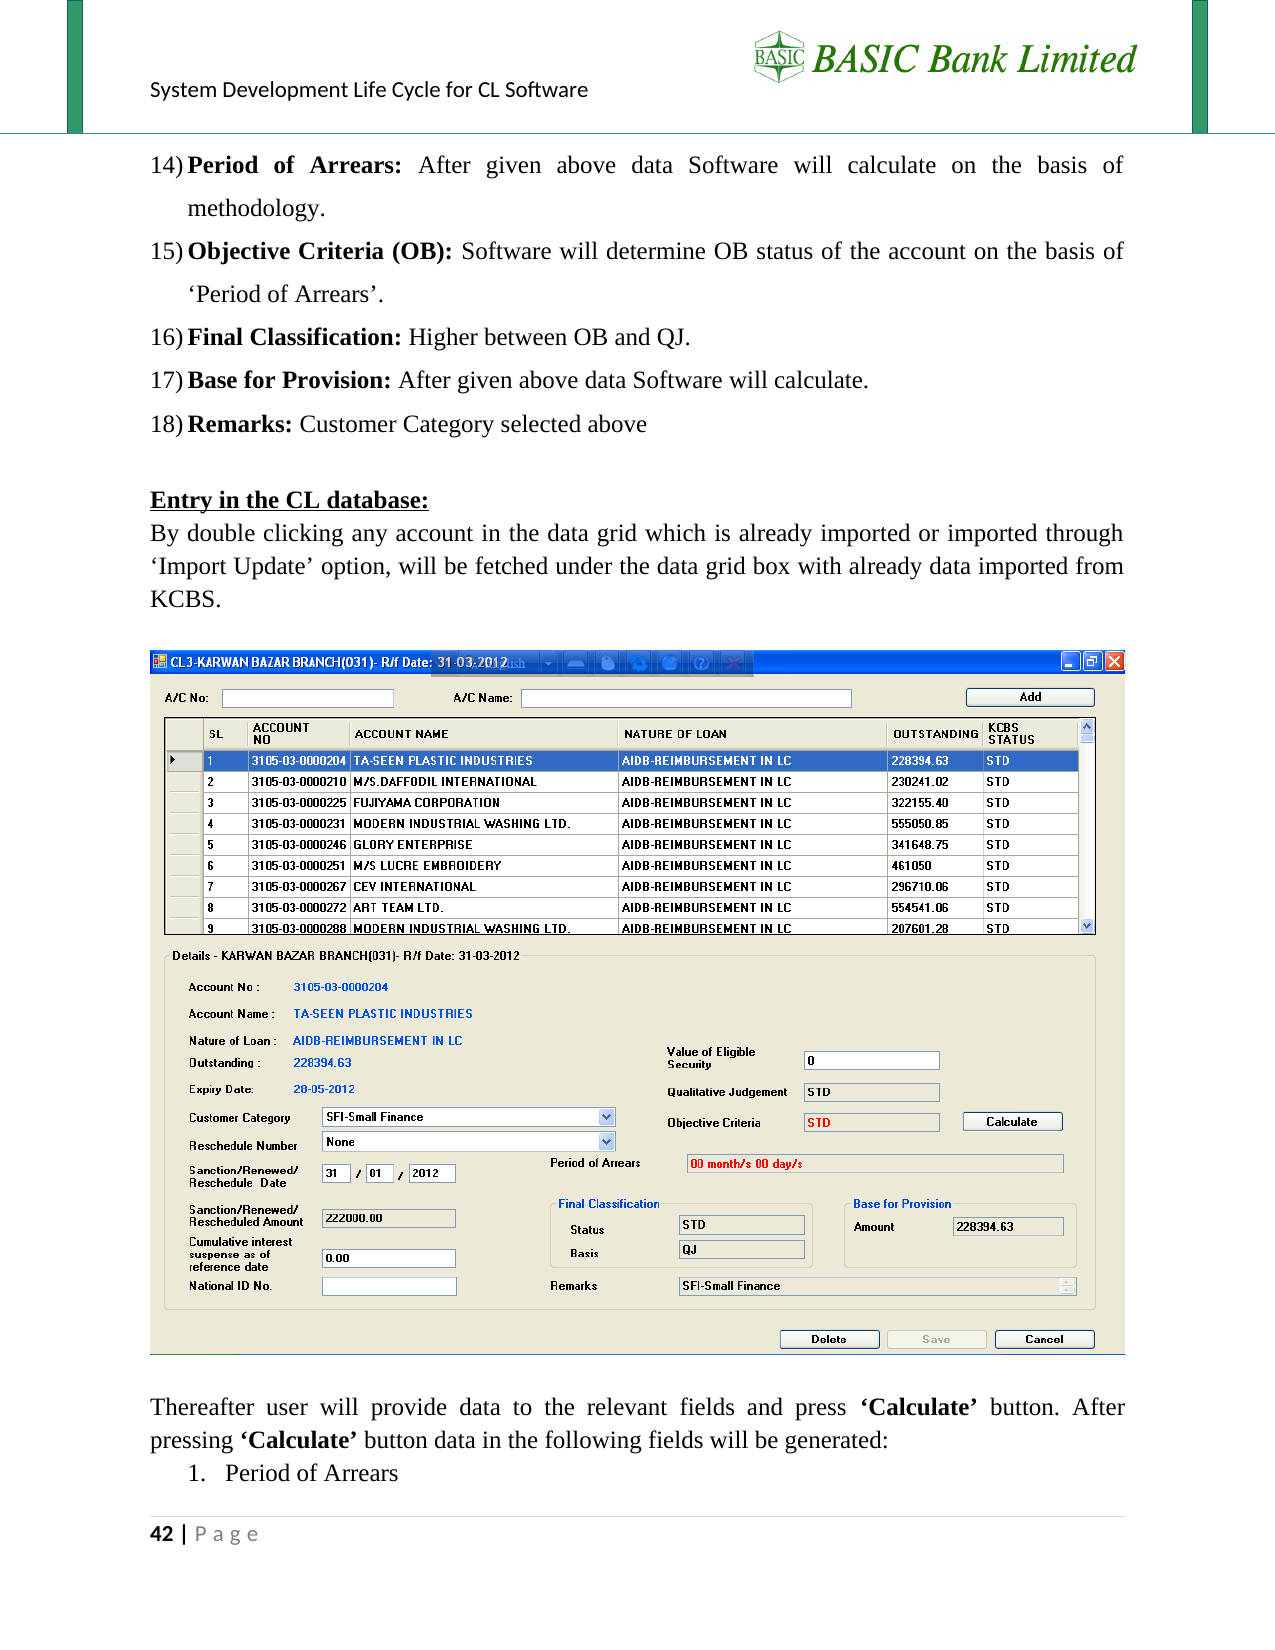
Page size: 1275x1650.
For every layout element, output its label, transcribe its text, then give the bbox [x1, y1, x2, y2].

text By double clicking any account in the data grid which is already imported or imported through ‘Import Update’ option, will be fetched under the data grid box with already data imported from KCBS. [150, 518, 1125, 613]
picture [749, 29, 1140, 84]
text Entry in the CL database: [150, 485, 1125, 514]
text Thereafter user will provide data to the relevant fields and press ‘Calculate’ button. After pressing ‘Calculate’ button data in the following fields will be generated: [150, 1392, 1125, 1454]
list Base for Provision: After given above data Software will calculate. [150, 366, 1125, 394]
list Objective Criteria (OB): Software will determine OB status of the account on the basis of ‘Period of Arrears’. [150, 236, 1125, 308]
picture [150, 650, 1125, 1355]
list Remarks: Customer Category selected above [150, 409, 1125, 437]
list Period of Arrears: After given above data Software will calculate on the basis of methodology. [150, 150, 1125, 222]
list Final Classification: Higher between OB and QJ. [150, 322, 1125, 351]
list Period of Arrears [187, 1458, 1125, 1487]
